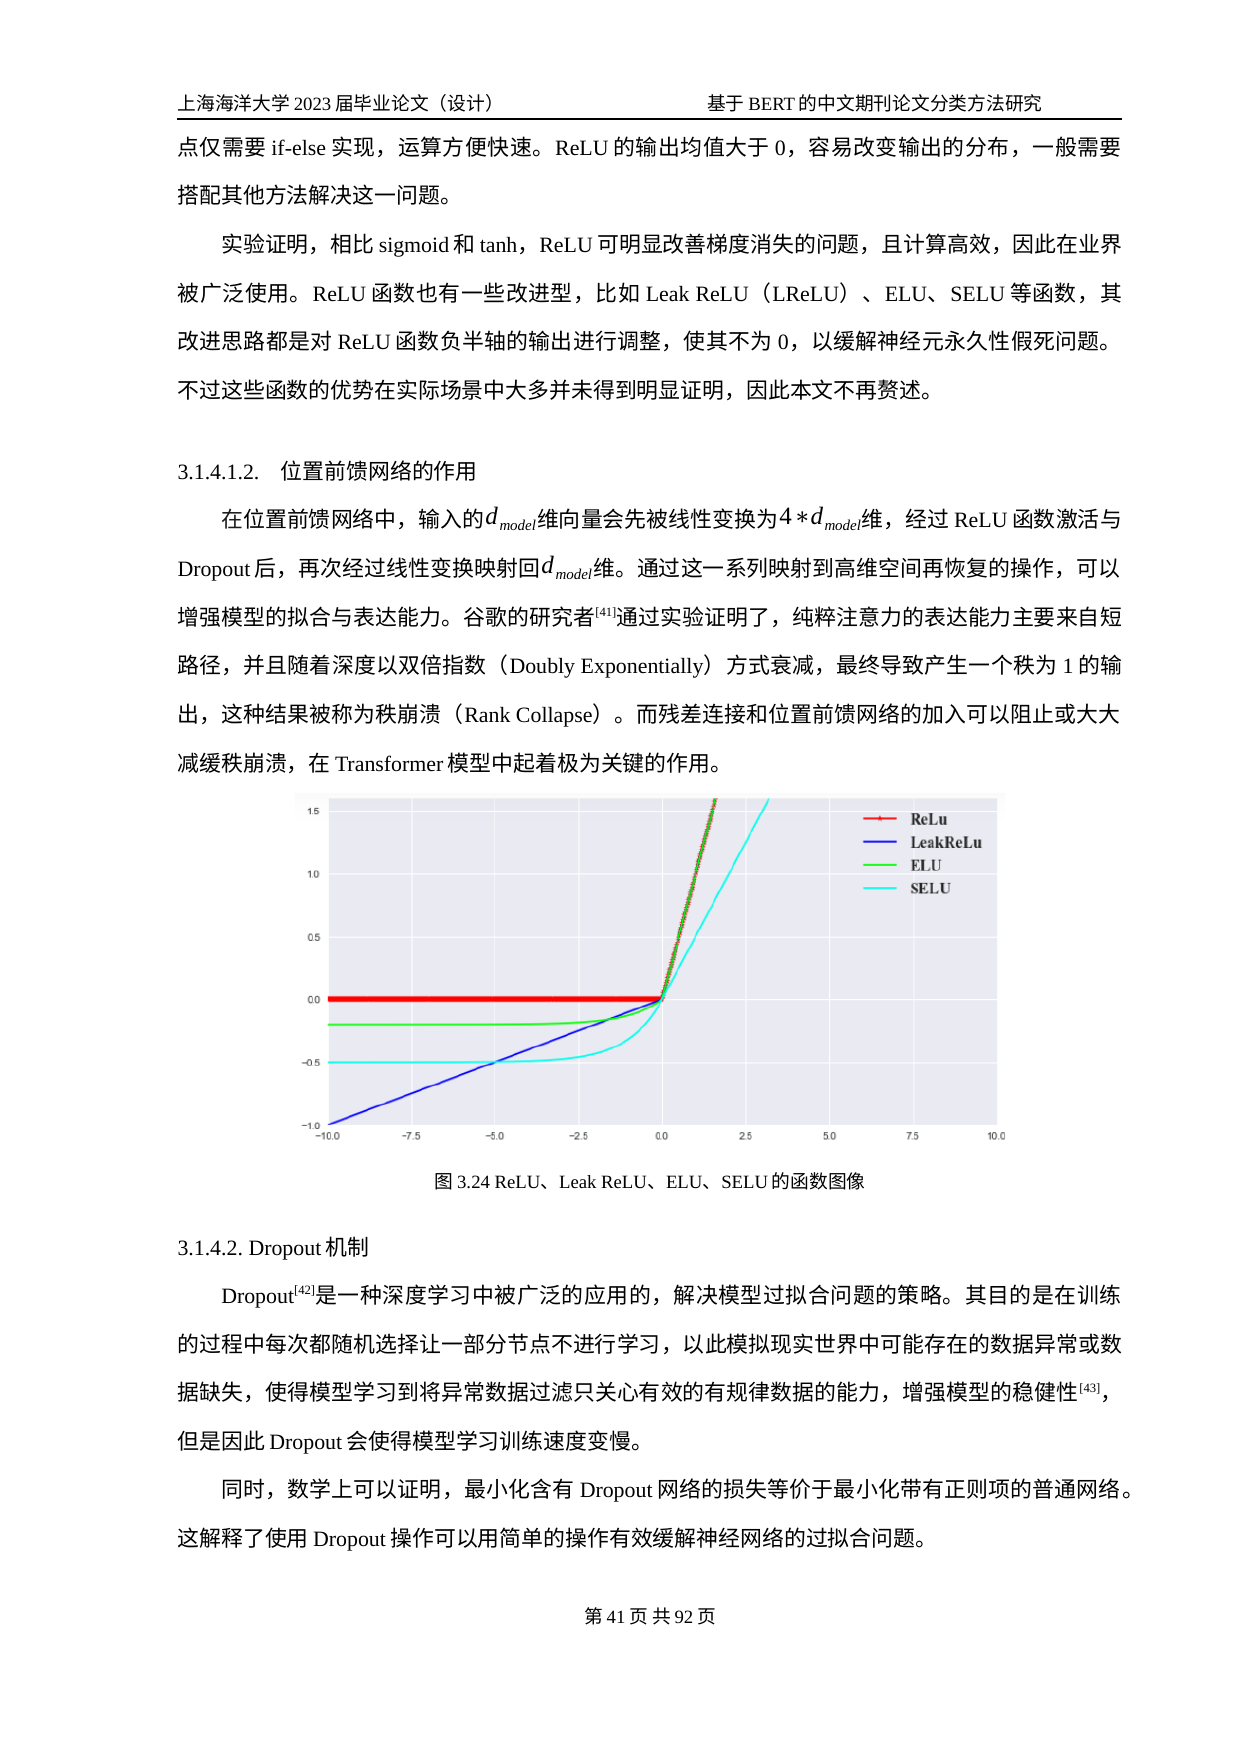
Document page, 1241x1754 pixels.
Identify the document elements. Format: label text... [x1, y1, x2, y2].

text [177, 129, 1122, 211]
subtitle Dropout机制 [177, 1229, 1122, 1262]
text Dropout[42]是一种深度学习中被广泛的应用的，解决模型过拟合问题的策略。其目的是在训练的过程中每次都随机选择让一部分节点不进行学习，以此模拟现实世界中可能存在的数据异常或数据缺失，使得模型学习到将异常数据过滤只关心有效的有规律数据的能力，增强模型的稳健性[43]，但是因此Dropout会使得模型学习训练速度变慢。 [177, 1277, 1122, 1456]
subtitle 位置前馈网络的作用 [177, 453, 1122, 486]
picture [294, 793, 1006, 1144]
text 实验证明，相比sigmoid和tanh，ReLU可明显改善梯度消失的问题，且计算高效，因此在业界被广泛使用。ReLU函数也有一些改进型，比如Leak ReLU（LReLU）、ELU、SELU等函数，其改进思路都是对ReLU函数负半轴的输出进行调整，使其不为0，以缓解神经元永久性假死问题。不过这些函数的优势在实际场景中大多并未得到明显证明，因此本文不再赘述。 [177, 226, 1122, 405]
text 同时，数学上可以证明，最小化含有Dropout网络的损失等价于最小化带有正则项的普通网络。这解释了使用Dropout操作可以用简单的操作有效缓解神经网络的过拟合问题。 [177, 1472, 1122, 1553]
text 在位置前馈网络中，输入的维向量会先被线性变换为维，经过ReLU函数激活与Dropout后，再次经过线性变换映射回维。通过这一系列映射到高维空间再恢复的操作，可以增强模型的拟合与表达能力。谷歌的研究者[41]通过实验证明了，纯粹注意力的表达能力主要来自短路径，并且随着深度以双倍指数（Doubly Exponentially）方式衰减，最终导致产生一个秩为1的输出，这种结果被称为秩崩溃（Rank Collapse）。而残差连接和位置前馈网络的加入可以阻止或大大减缓秩崩溃，在Transformer模型中起着极为关键的作用。 [177, 502, 1122, 778]
